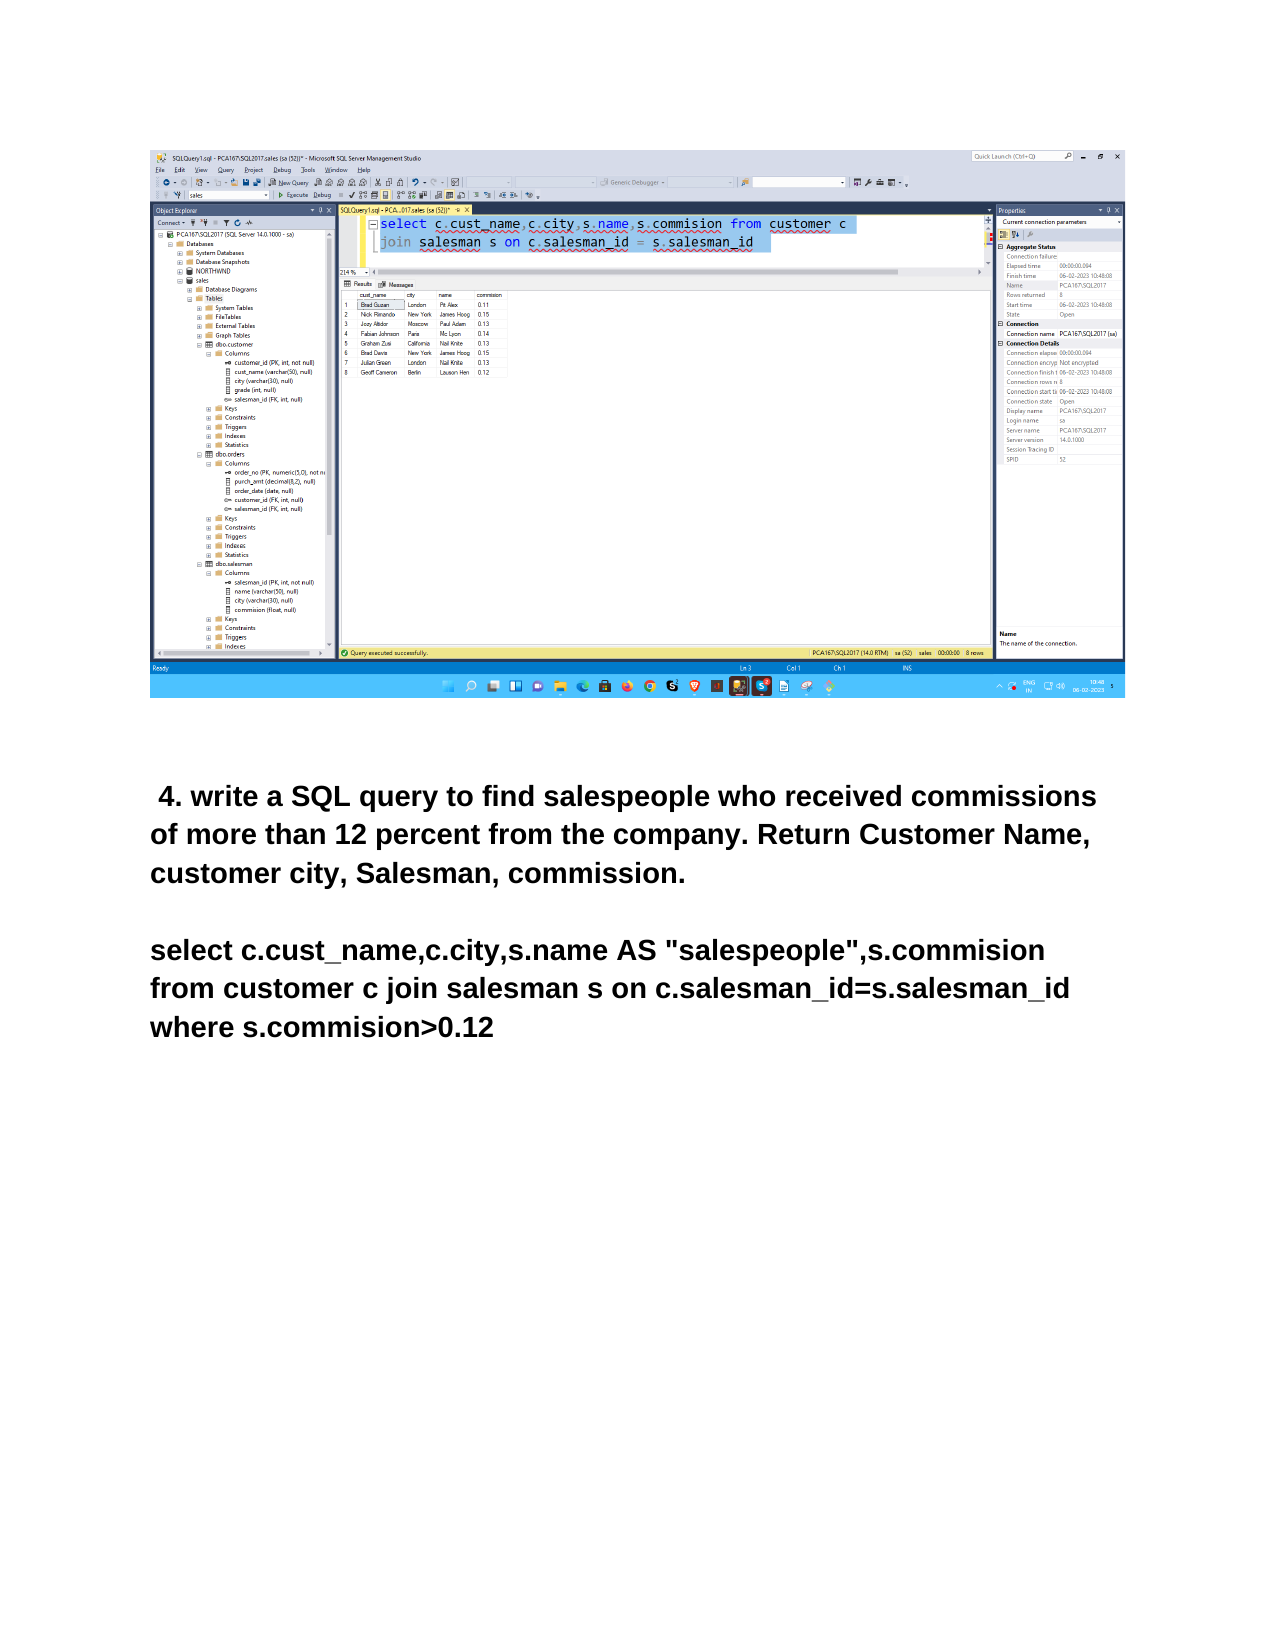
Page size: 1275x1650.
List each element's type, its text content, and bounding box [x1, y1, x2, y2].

text from customer c join salesman s on c.salesman_id=s.salesman_id [150, 972, 1125, 1005]
text 4. write a SQL query to find salespeople who received commissions of more than 12 percent from the company. Return Customer Name, customer city, Salesman, commission. [150, 779, 1125, 889]
text select c.cust_name,c.city,s.name AS "salespeople",s.commision [150, 933, 1125, 967]
text where s.commision>0.12 [150, 1010, 1125, 1044]
picture [150, 150, 1125, 698]
